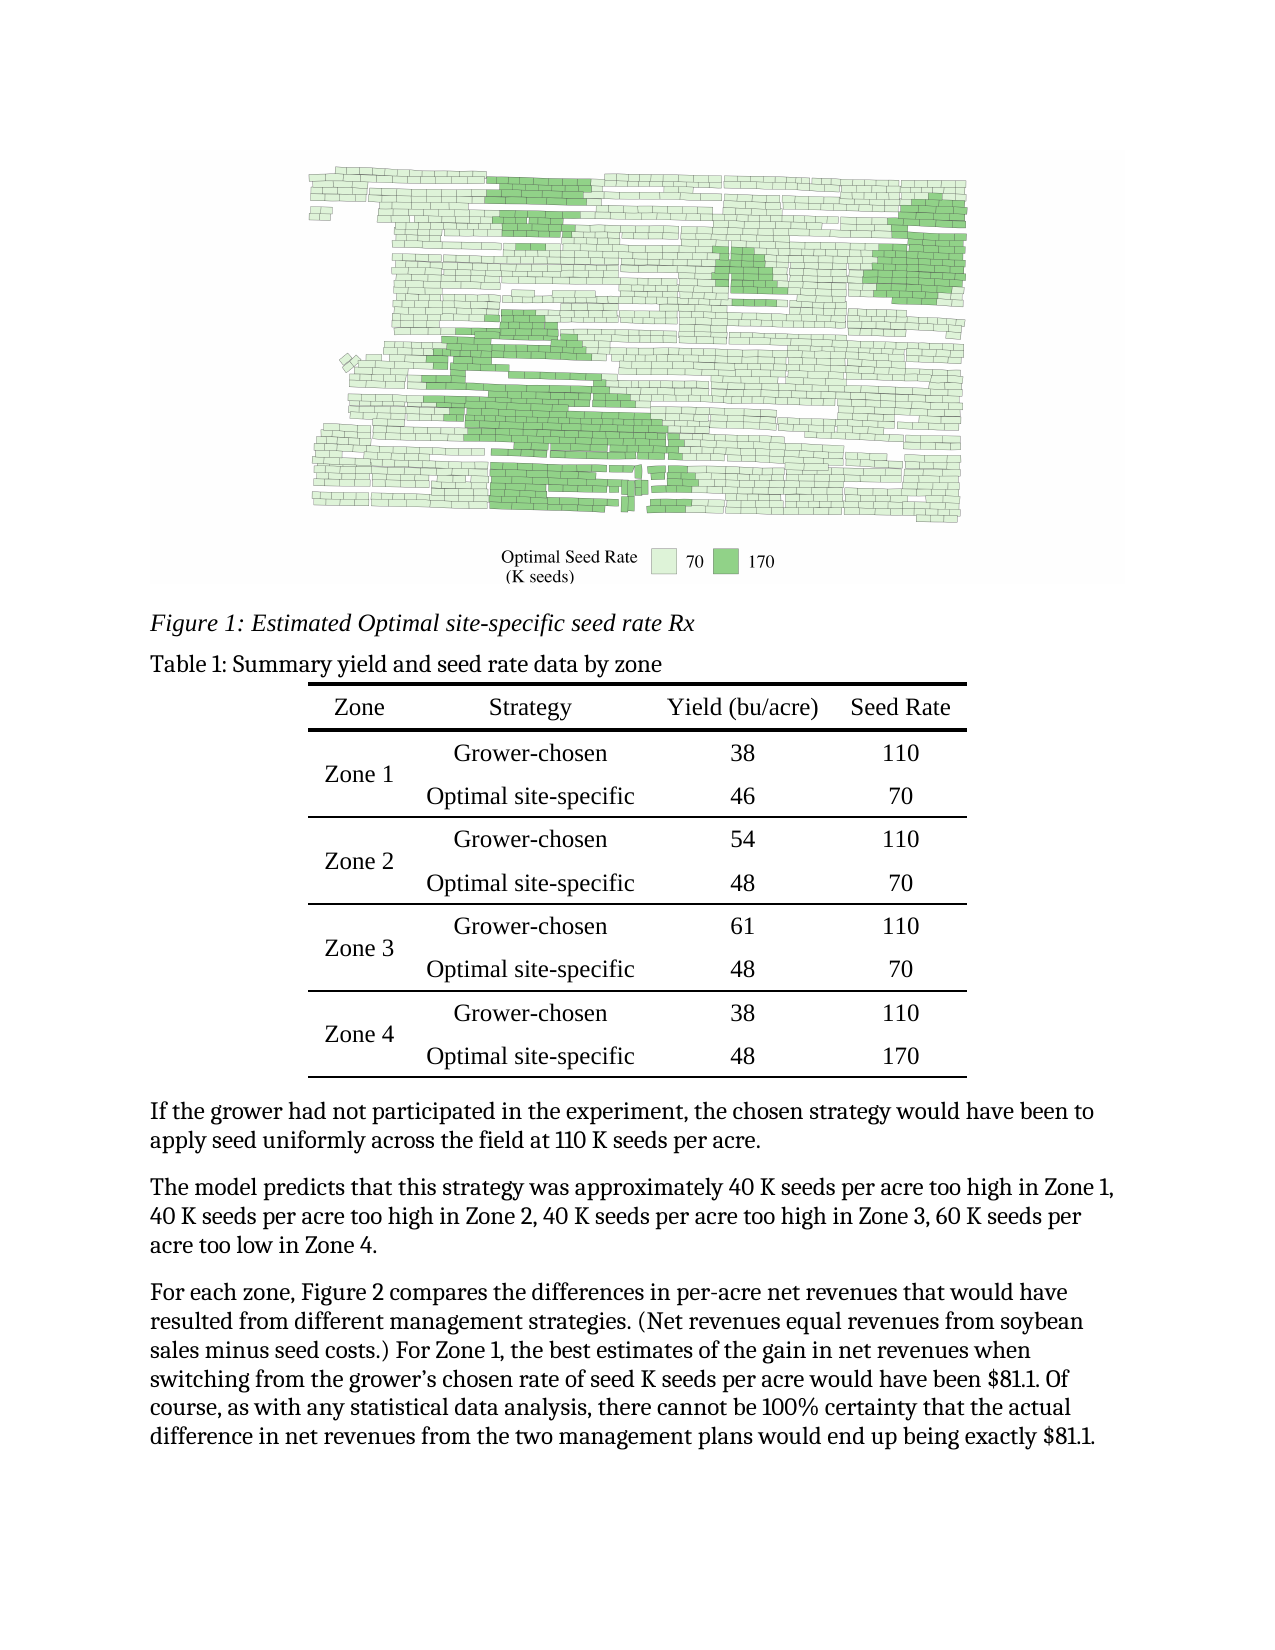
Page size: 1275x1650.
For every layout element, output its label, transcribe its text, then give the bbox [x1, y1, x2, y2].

text Table 1: Summary yield and seed rate data by zone [150, 649, 1125, 678]
table_cell Zone 1 [308, 732, 410, 816]
table_cell 170 [834, 1033, 967, 1076]
table_header Seed Rate [834, 686, 967, 727]
text The model predicts that this strategy was approximately 40 K seeds per acre too high in Zone 1, 40 K seeds per acre too high in Zone 2, 40 K seeds per acre too high in Zone 3, 60 K seeds per acre too low in Zone 4. [150, 1173, 1125, 1259]
table_cell Optimal site-specific [410, 773, 651, 816]
table_header Strategy [410, 686, 651, 727]
table_cell 38 [651, 992, 834, 1033]
table_header Yield (bu/acre) [651, 686, 834, 727]
text If the grower had not participated in the experiment, the chosen strategy would have been to apply seed uniformly across the field at 110 K seeds per acre. [150, 1097, 1125, 1154]
table_cell Grower-chosen [410, 732, 651, 773]
table_cell Grower-chosen [410, 818, 651, 859]
picture [150, 150, 1125, 584]
table_cell 48 [651, 860, 834, 903]
table_cell 48 [651, 1033, 834, 1076]
table_cell 38 [651, 732, 834, 773]
table_cell 48 [651, 946, 834, 989]
table_cell Optimal site-specific [410, 946, 651, 989]
table_cell 70 [834, 946, 967, 989]
table_cell Grower-chosen [410, 905, 651, 946]
table_cell 110 [834, 732, 967, 773]
table_cell Zone 2 [308, 818, 410, 903]
table_cell 54 [651, 818, 834, 859]
table_cell Grower-chosen [410, 992, 651, 1033]
table_cell 110 [834, 905, 967, 946]
table_cell 70 [834, 773, 967, 816]
table_cell Optimal site-specific [410, 860, 651, 903]
table_cell Zone 3 [308, 905, 410, 989]
table_cell Optimal site-specific [410, 1033, 651, 1076]
table_cell 110 [834, 992, 967, 1033]
table_cell Zone 4 [308, 992, 410, 1076]
table_cell 61 [651, 905, 834, 946]
table_header Zone [308, 686, 410, 727]
table_cell 46 [651, 773, 834, 816]
table_cell 70 [834, 860, 967, 903]
text Figure 1: Estimated Optimal site-specific seed rate Rx [150, 608, 1125, 637]
table_cell 110 [834, 818, 967, 859]
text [150, 1278, 1125, 1451]
